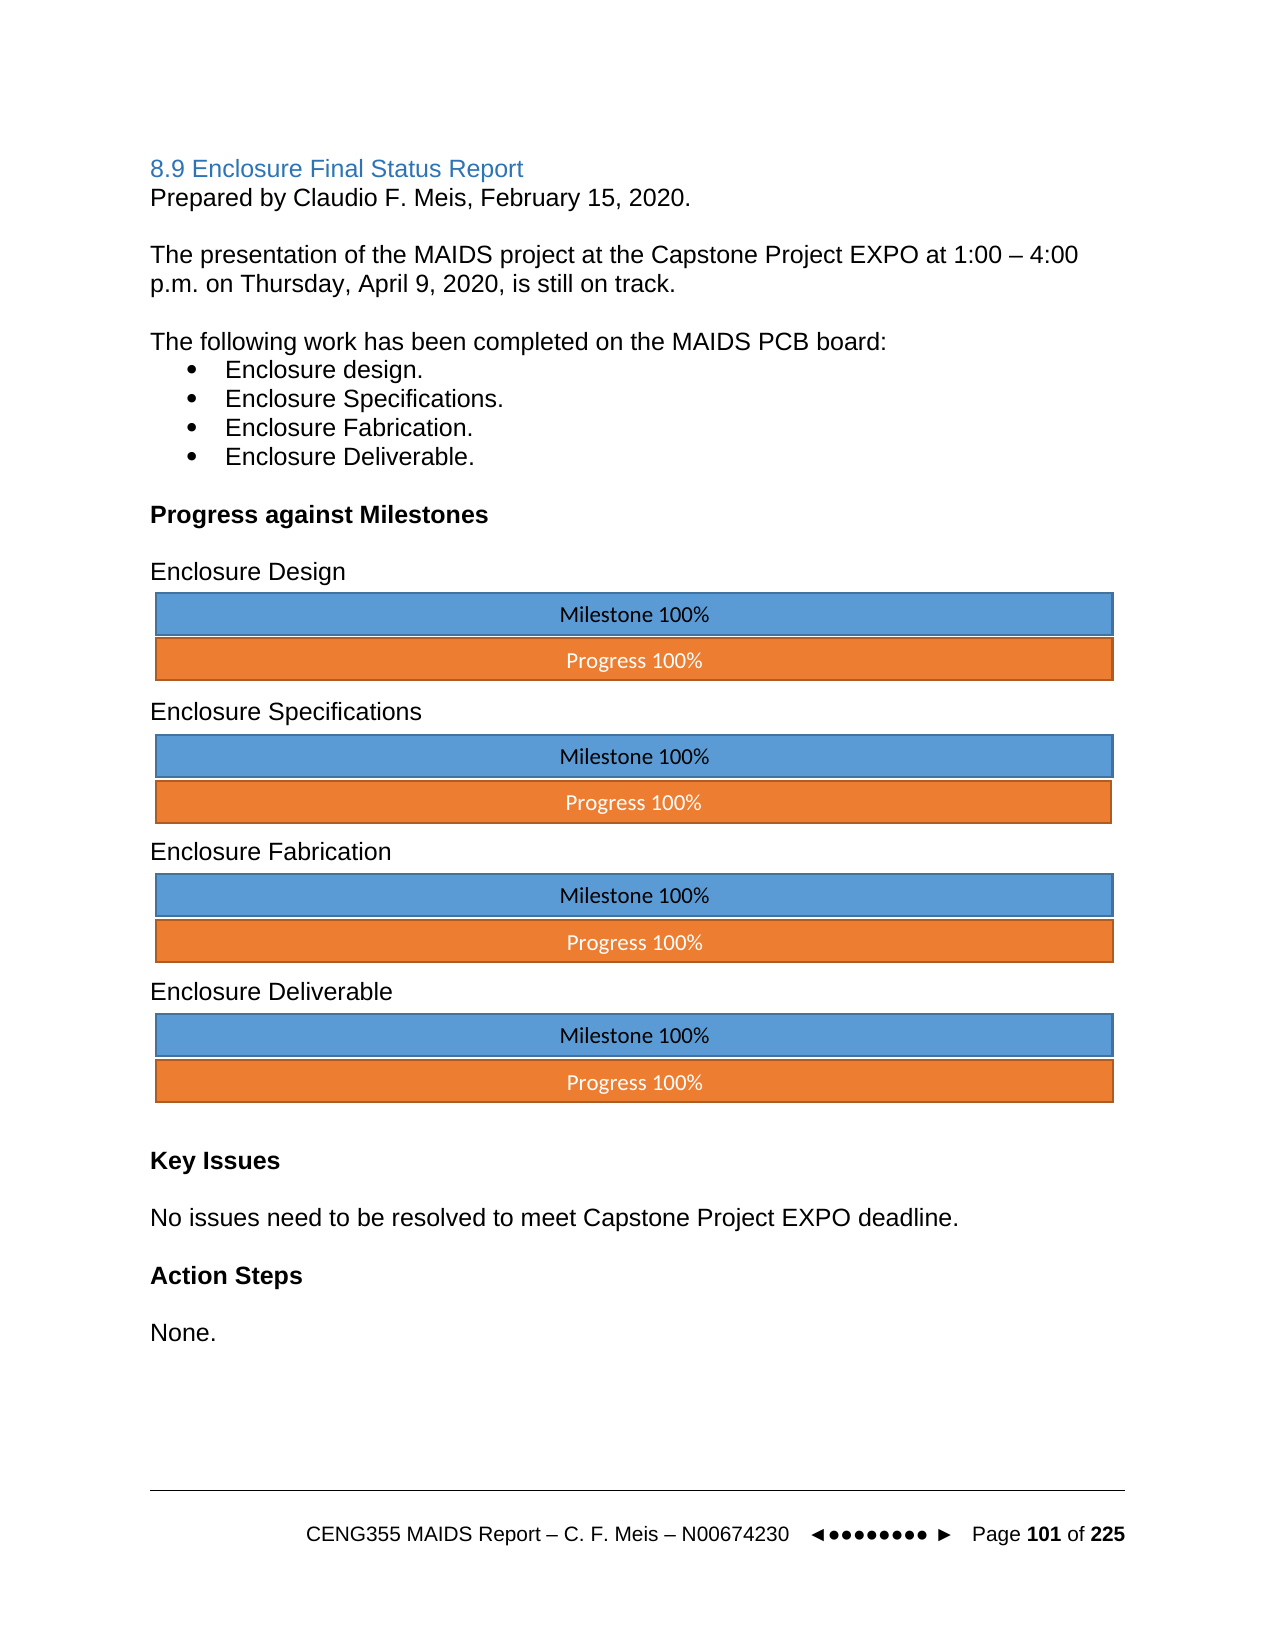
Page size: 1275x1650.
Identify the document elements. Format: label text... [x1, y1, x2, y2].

text Enclosure Fabrication [150, 837, 1125, 866]
subtitle 8.9 Enclosure Final Status Report [150, 154, 1125, 183]
text The following work has been completed on the MAIDS PCB board: [150, 327, 1125, 355]
list Enclosure Specifications. [187, 384, 1125, 413]
text Prepared by Claudio F. Meis, February 15, 2020. [150, 183, 1125, 212]
text No issues need to be resolved to meet Capstone Project EXPO deadline. [150, 1203, 1125, 1232]
text Enclosure Design [150, 557, 1125, 586]
list Enclosure design. [187, 355, 1125, 384]
text Key Issues [150, 1146, 1125, 1174]
text Enclosure Deliverable [150, 977, 1125, 1006]
list Enclosure Fabrication. [187, 413, 1125, 442]
list Enclosure Deliverable. [187, 442, 1125, 471]
text None. [150, 1318, 1125, 1347]
text Progress against Milestones [150, 499, 1125, 528]
text Enclosure Specifications [150, 697, 1125, 726]
text Action Steps [150, 1261, 1125, 1289]
text The presentation of the MAIDS project at the Capstone Project EXPO at 1:00 – 4:00 p.m. on Thursday, April 9, 2020, is still on track. [150, 240, 1125, 298]
